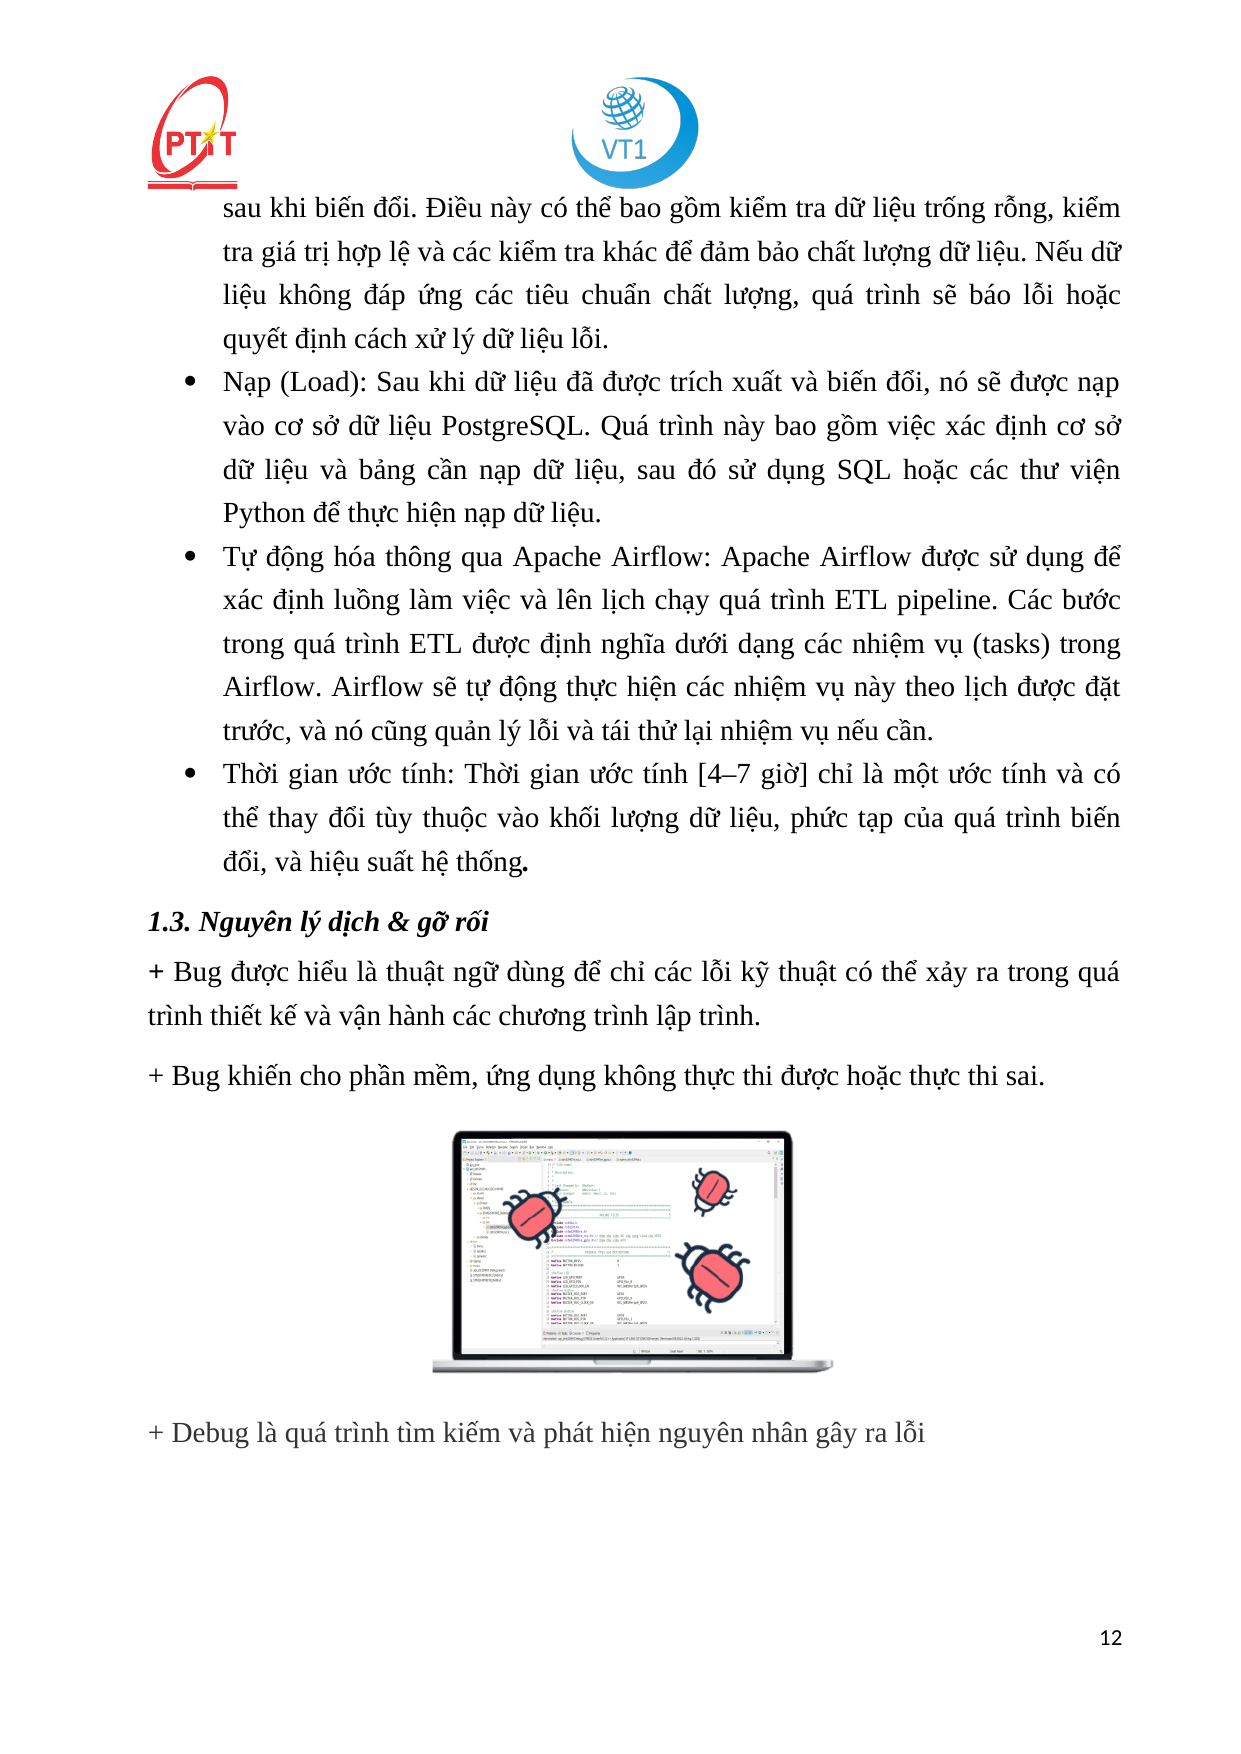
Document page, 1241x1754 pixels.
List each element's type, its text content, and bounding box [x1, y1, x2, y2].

list Tự động hóa thông qua Apache Airflow: Apache Airflow được sử dụng để xác định luồng làm việc và lên lịch chạy quá trình ETL pipeline. Các bước trong quá trình ETL được định nghĩa dưới dạng các nhiệm vụ (tasks) trong Airflow. Airflow sẽ tự động thực hiện các nhiệm vụ này theo lịch được đặt trước, và nó cũng quản lý lỗi và tái thử lại nhiệm vụ nếu cần. [185, 539, 1122, 747]
picture [565, 75, 705, 191]
text + Debug là quá trình tìm kiếm và phát hiện nguyên nhân gây ra lỗi [148, 1415, 1122, 1449]
text + Bug được hiểu là thuật ngữ dùng để chỉ các lỗi kỹ thuật có thể xảy ra trong quá trình thiết kế và vận hành các chương trình lập trình. [148, 954, 1122, 1031]
list Thời gian ước tính: Thời gian ước tính [4–7 giờ] chỉ là một ước tính và có thể thay đổi tùy thuộc vào khối lượng dữ liệu, phức tạp của quá trình biến đổi, và hiệu suất hệ thống. [185, 757, 1122, 877]
text + Bug khiến cho phần mềm, ứng dụng không thực thi được hoặc thực thi sai. [148, 1058, 1122, 1092]
picture [432, 1118, 838, 1391]
subtitle 1.3. Nguyên lý dịch & gỡ rối [148, 904, 1122, 938]
list Nạp (Load): Sau khi dữ liệu đã được trích xuất và biến đổi, nó sẽ được nạp vào cơ sở dữ liệu PostgreSQL. Quá trình này bao gồm việc xác định cơ sở dữ liệu và bảng cần nạp dữ liệu, sau đó sử dụng SQL hoặc các thư viện Python để thực hiện nạp dữ liệu. [185, 364, 1122, 529]
picture [147, 76, 238, 191]
